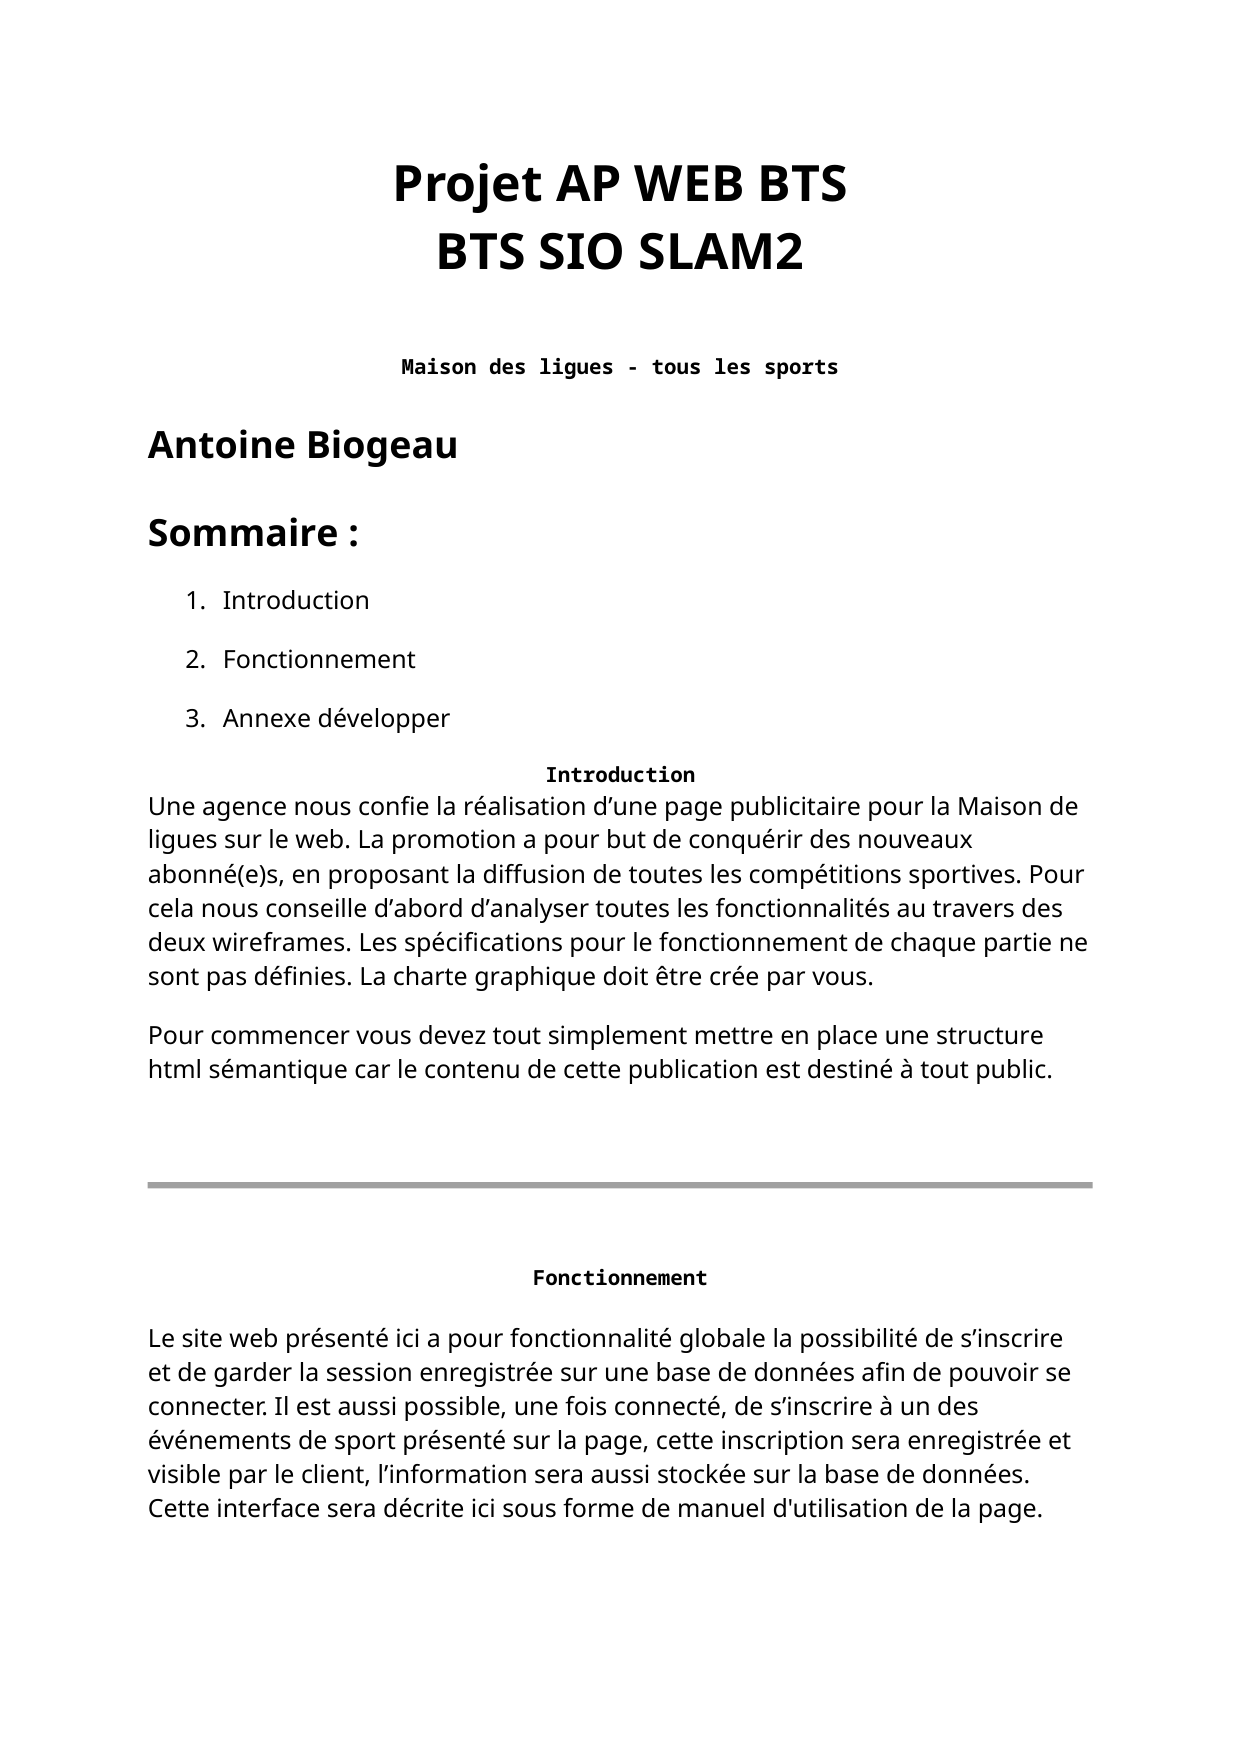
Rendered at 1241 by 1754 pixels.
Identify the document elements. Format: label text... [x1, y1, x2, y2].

text Sommaire : [148, 506, 1093, 557]
text Antoine Biogeau [148, 418, 1093, 469]
list Introduction [185, 582, 1093, 617]
text Fonctionnement [148, 1263, 1093, 1292]
list Annexe développer [185, 701, 1093, 735]
text Projet AP WEB BTS BTS SIO SLAM2 [148, 148, 1093, 284]
text Introduction [148, 760, 1093, 788]
text Le site web présenté ici a pour fonctionnalité globale la possibilité de s’inscrire et de garder la session enregistrée sur une base de données afin de pouvoir se connecter. Il est aussi possible, une fois connecté, de s’inscrire à un des événements de sport présenté sur la page, cette inscription sera enregistrée et visible par le client, l’information sera aussi stockée sur la base de données. Cette interface sera décrite ici sous forme de manuel d'utilisation de la page. [148, 1320, 1093, 1525]
text Une agence nous confie la réalisation d’une page publicitaire pour la Maison de ligues sur le web. La promotion a pour but de conquérir des nouveaux abonné(e)s, en proposant la diffusion de toutes les compétitions sportives. Pour cela nous conseille d’abord d’analyser toutes les fonctionnalités au travers des deux wireframes. Les spécifications pour le fonctionnement de chaque partie ne sont pas définies. La charte graphique doit être crée par vous. [148, 788, 1093, 992]
text Pour commencer vous devez tout simplement mettre en place une structure html sémantique car le contenu de cette publication est destiné à tout public. [148, 1017, 1093, 1086]
list Fonctionnement [185, 642, 1093, 676]
text Maison des ligues - tous les sports [148, 284, 1093, 380]
